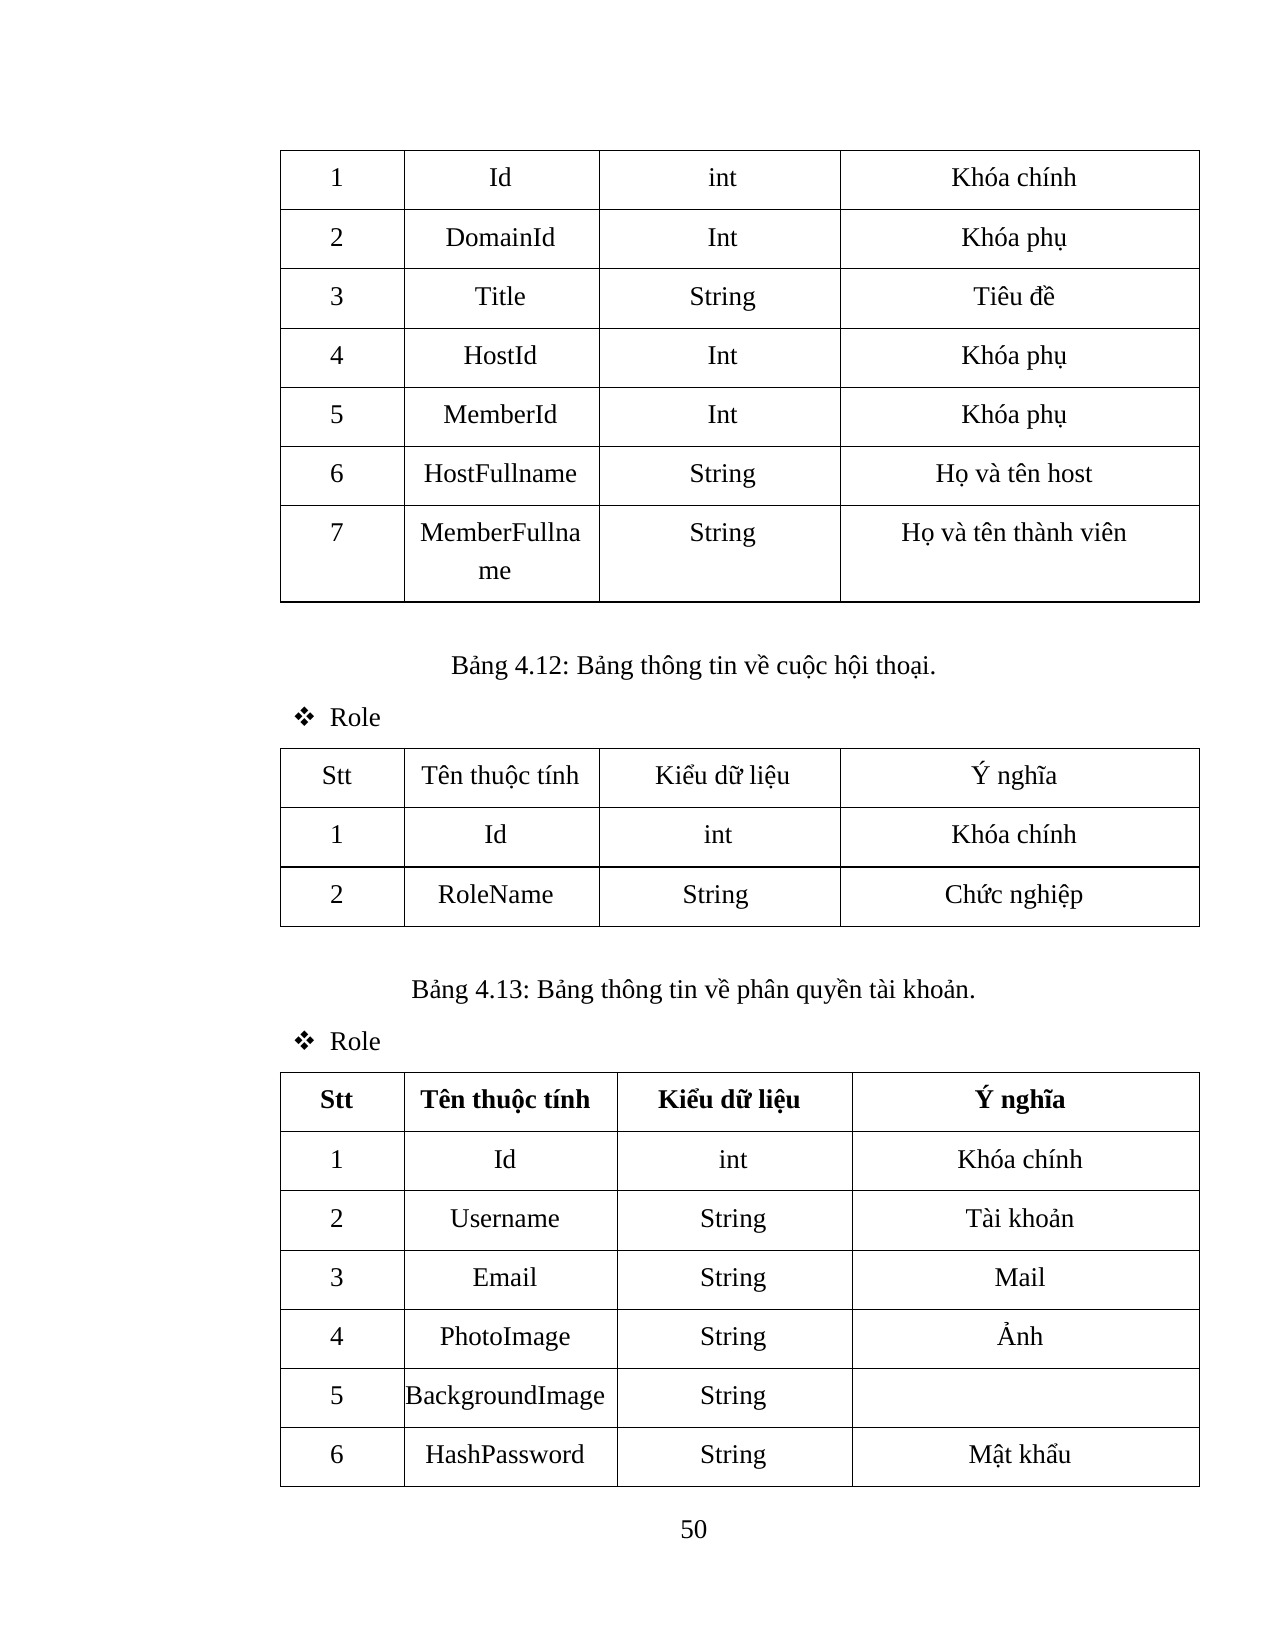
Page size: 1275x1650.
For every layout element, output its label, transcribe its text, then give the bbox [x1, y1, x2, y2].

table_cell Int [600, 210, 840, 268]
table_cell Khóa phụ [841, 329, 1199, 387]
table_cell Id [405, 1132, 617, 1190]
table_cell DomainId [405, 210, 599, 268]
table_cell 3 [281, 1251, 404, 1309]
table_cell Username [405, 1191, 617, 1249]
text Bảng 4.12: Bảng thông tin về cuộc hội thoại. [262, 649, 1125, 680]
table_cell 3 [281, 269, 404, 327]
table_cell Int [600, 329, 840, 387]
table_cell Id [405, 808, 599, 866]
table_cell String [618, 1369, 852, 1427]
table_cell String [600, 269, 840, 327]
table_cell Int [600, 388, 840, 446]
table_cell Khóa chính [853, 1132, 1199, 1190]
table_cell String [600, 447, 840, 505]
table_cell PhotoImage [405, 1310, 617, 1368]
table_cell int [600, 151, 840, 209]
table_cell Họ và tên host [841, 447, 1199, 505]
table_cell Mail [853, 1251, 1199, 1309]
table_cell [853, 1369, 1199, 1427]
table_cell Khóa chính [841, 808, 1199, 866]
table_cell 1 [281, 1132, 404, 1190]
table_cell 2 [281, 868, 404, 926]
table_cell 2 [281, 1191, 404, 1249]
table_header Tên thuộc tính [405, 749, 599, 807]
table_cell 6 [281, 1428, 404, 1486]
table_cell Ảnh [853, 1310, 1199, 1368]
table_cell Khóa phụ [841, 210, 1199, 268]
table_cell String [600, 506, 840, 601]
table_cell HashPassword [405, 1428, 617, 1486]
table_header Kiểu dữ liệu [600, 749, 840, 807]
table_header Tên thuộc tính [405, 1073, 617, 1131]
table_cell MemberId [405, 388, 599, 446]
table_cell Mật khẩu [853, 1428, 1199, 1486]
list Role [292, 1025, 1125, 1056]
table_cell Title [405, 269, 599, 327]
table_cell Chức nghiệp [841, 868, 1199, 926]
table_cell MemberFullname [405, 506, 599, 601]
table_cell String [618, 1251, 852, 1309]
table_cell 5 [281, 1369, 404, 1427]
table_cell RoleName [405, 868, 599, 926]
table_cell 1 [281, 151, 404, 209]
table_cell HostFullname [405, 447, 599, 505]
table_cell Khóa phụ [841, 388, 1199, 446]
table_cell BackgroundImage [405, 1369, 617, 1427]
table_cell Họ và tên thành viên [841, 506, 1199, 601]
text Bảng 4.13: Bảng thông tin về phân quyền tài khoản. [262, 973, 1125, 1004]
table_cell int [600, 808, 840, 866]
list Role [292, 701, 1125, 732]
table_header Kiểu dữ liệu [618, 1073, 852, 1131]
table_cell 6 [281, 447, 404, 505]
table_cell 1 [281, 808, 404, 866]
table_cell String [618, 1310, 852, 1368]
table_cell 2 [281, 210, 404, 268]
table_cell HostId [405, 329, 599, 387]
table_header Stt [281, 1073, 404, 1131]
table_cell String [618, 1428, 852, 1486]
table_cell int [618, 1132, 852, 1190]
table_cell 5 [281, 388, 404, 446]
table_cell Tài khoản [853, 1191, 1199, 1249]
table_cell 4 [281, 1310, 404, 1368]
table_cell Id [405, 151, 599, 209]
table_cell 4 [281, 329, 404, 387]
table_header Ý nghĩa [853, 1073, 1199, 1131]
table_cell 7 [281, 506, 404, 601]
table_header Stt [281, 749, 404, 807]
table_header Ý nghĩa [841, 749, 1199, 807]
table_cell String [618, 1191, 852, 1249]
table_cell String [600, 868, 840, 926]
table_cell Khóa chính [841, 151, 1199, 209]
table_cell Email [405, 1251, 617, 1309]
table_cell Tiêu đề [841, 269, 1199, 327]
